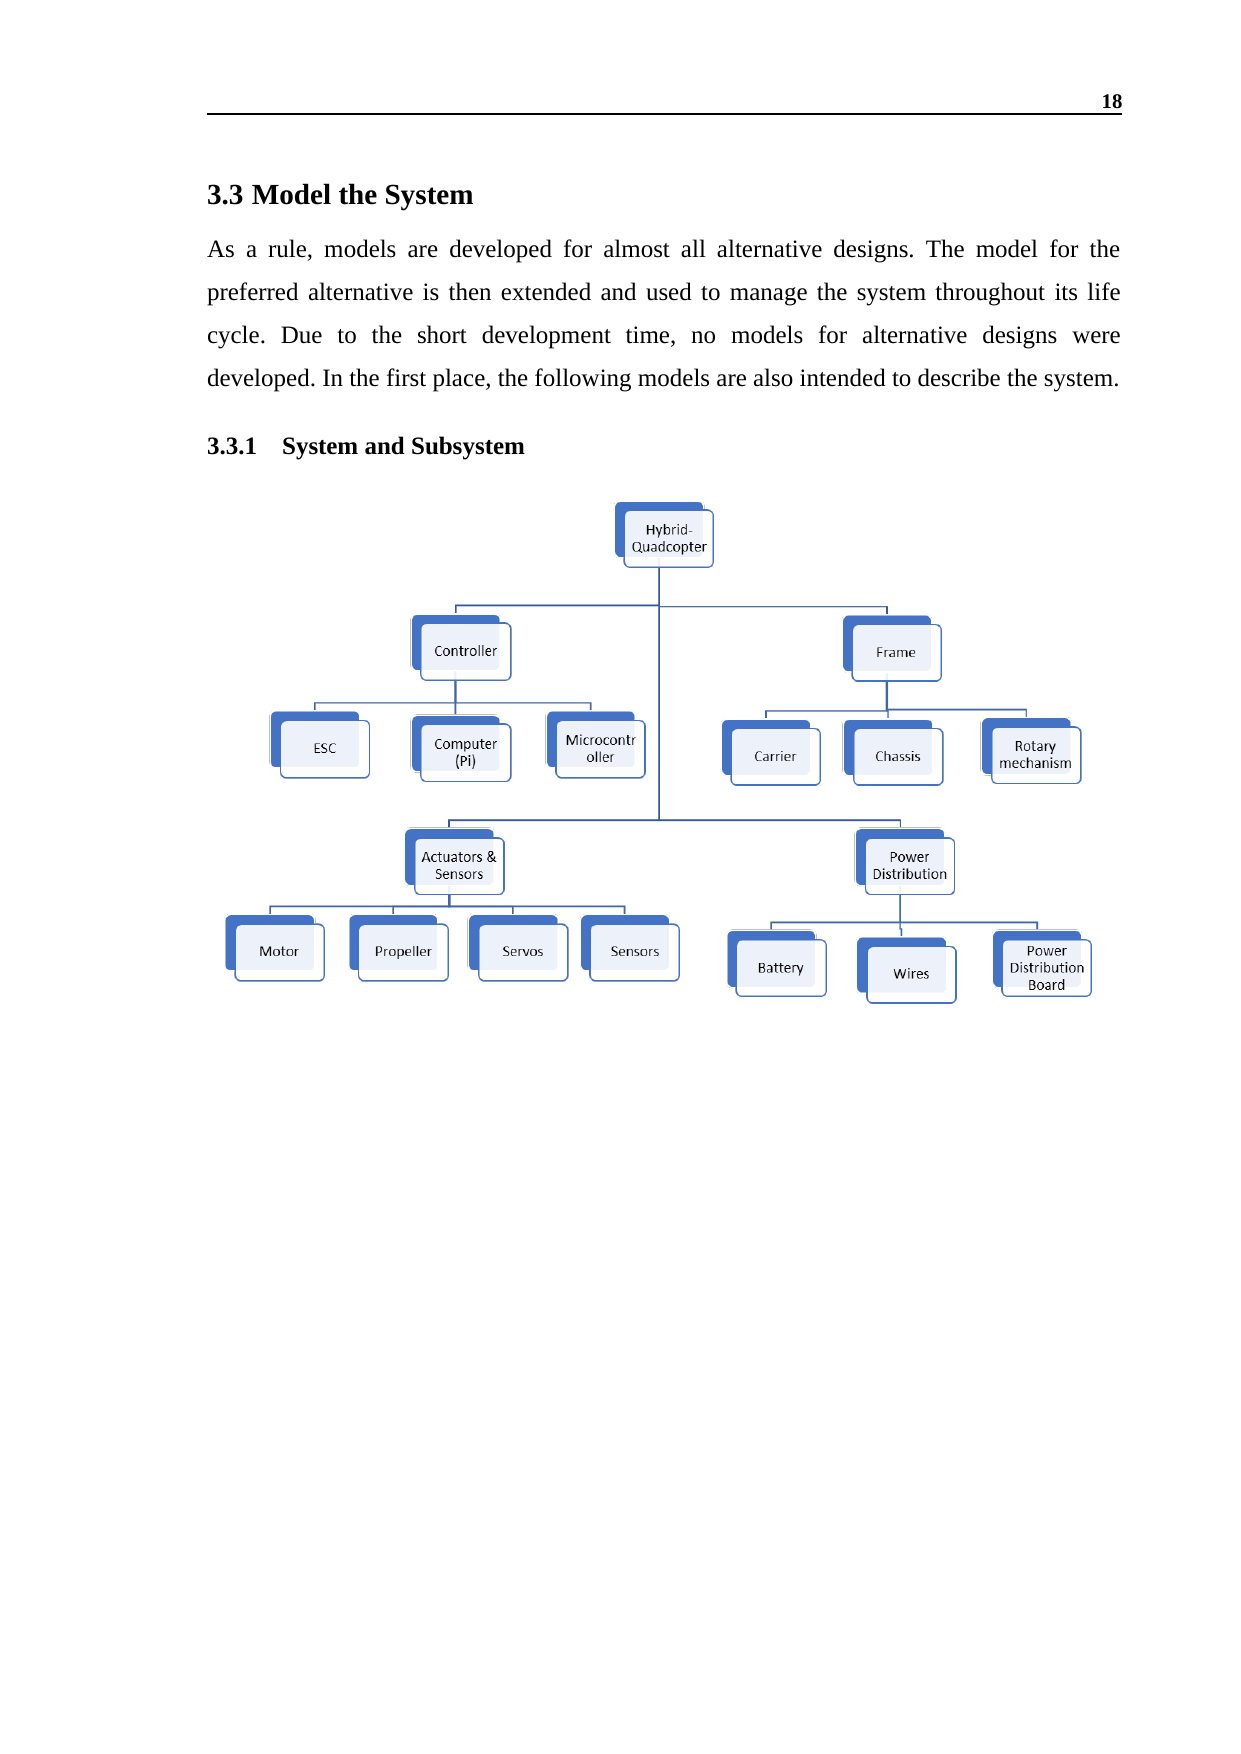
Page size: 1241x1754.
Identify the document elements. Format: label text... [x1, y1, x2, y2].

picture [206, 480, 1115, 1033]
text As a rule, models are developed for almost all alternative designs. The model for the preferred alternative is then extended and used to manage the system throughout its life cycle. Due to the short development time, no models for alternative designs were developed. In the first place, the following models are also intended to describe the system. [207, 234, 1122, 392]
subtitle System and Subsystem [207, 431, 1122, 460]
subtitle Model the System [207, 177, 1122, 211]
